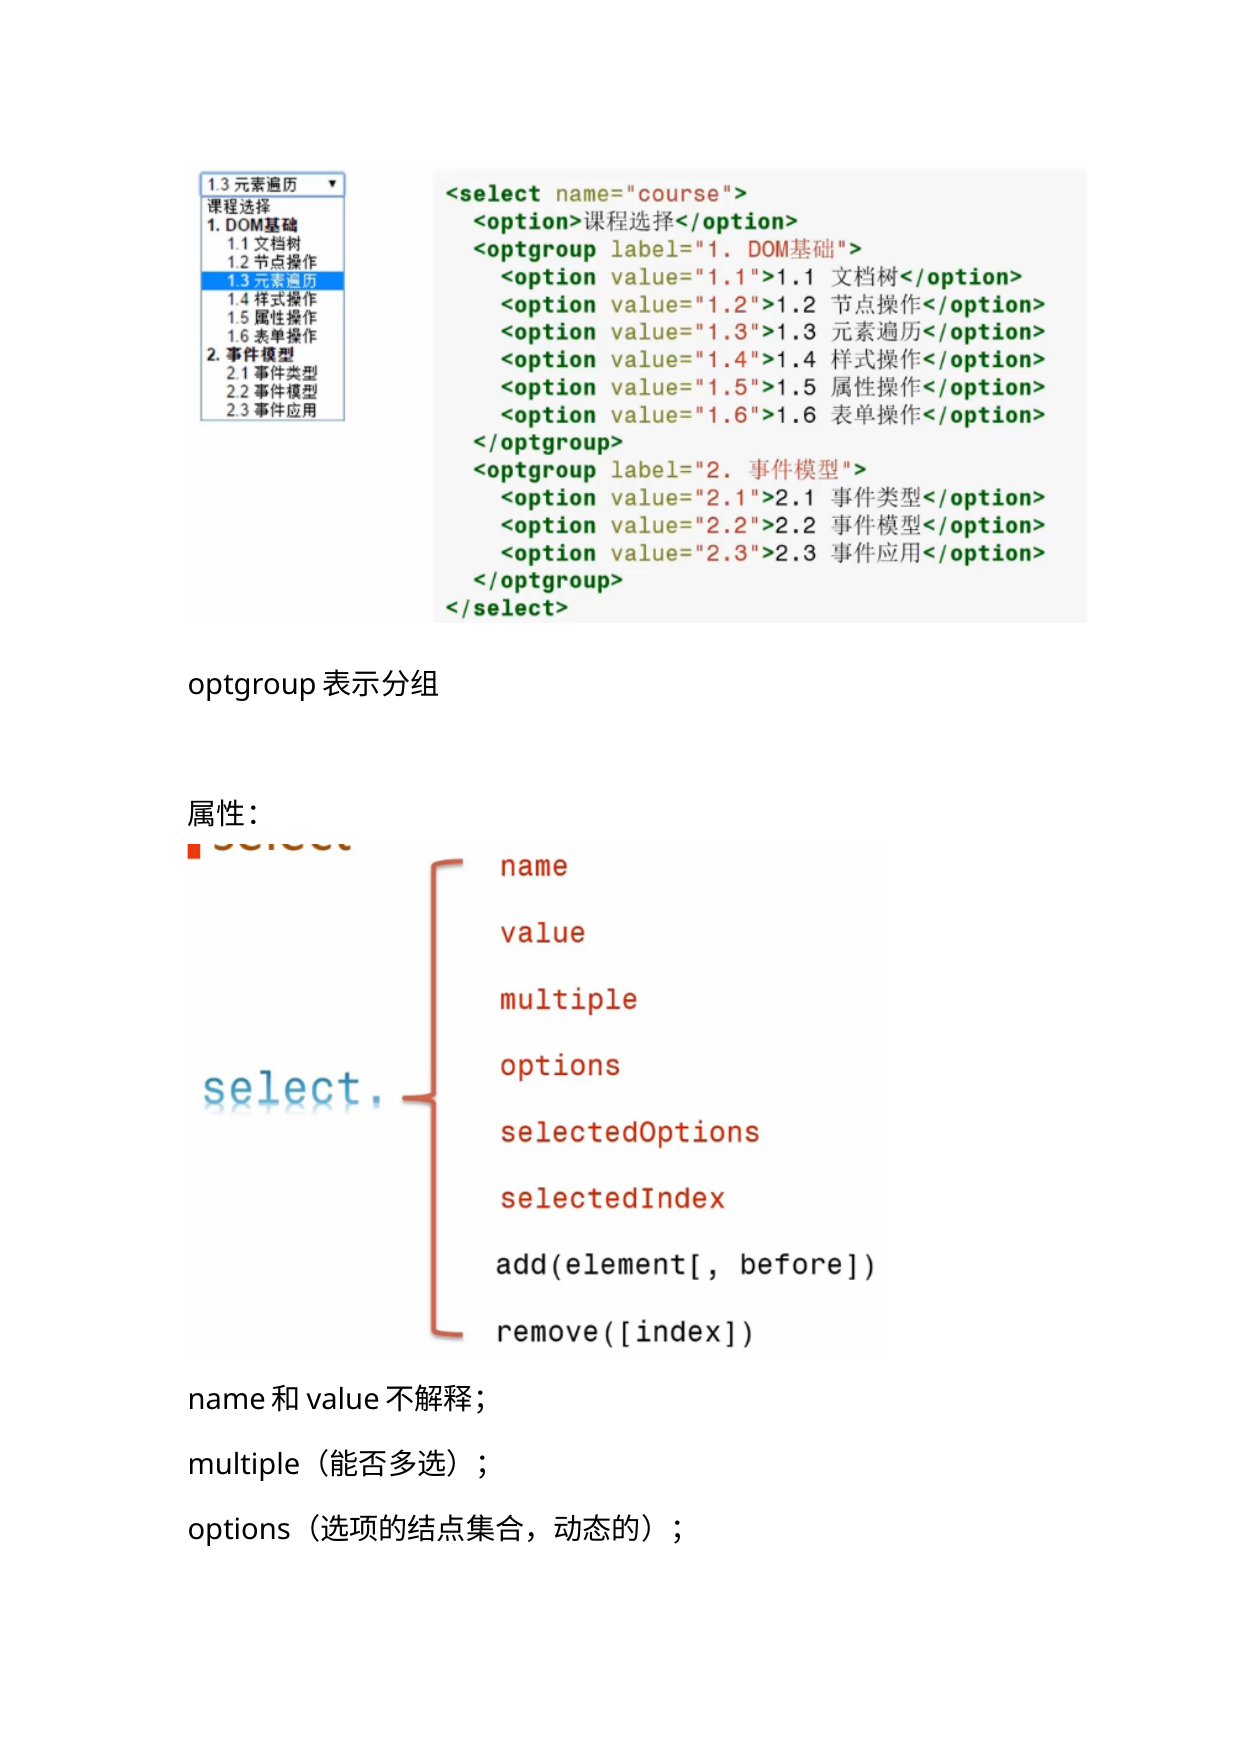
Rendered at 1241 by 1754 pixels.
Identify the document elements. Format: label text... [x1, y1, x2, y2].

text 属性： [187, 779, 1053, 844]
text multiple（能否多选）； [187, 1429, 1053, 1494]
text name和value不解释； [187, 1364, 1053, 1429]
picture [187, 844, 888, 1357]
picture [187, 162, 1088, 623]
text optgroup表示分组 [187, 649, 1053, 714]
text options（选项的结点集合，动态的）； [187, 1494, 1053, 1559]
